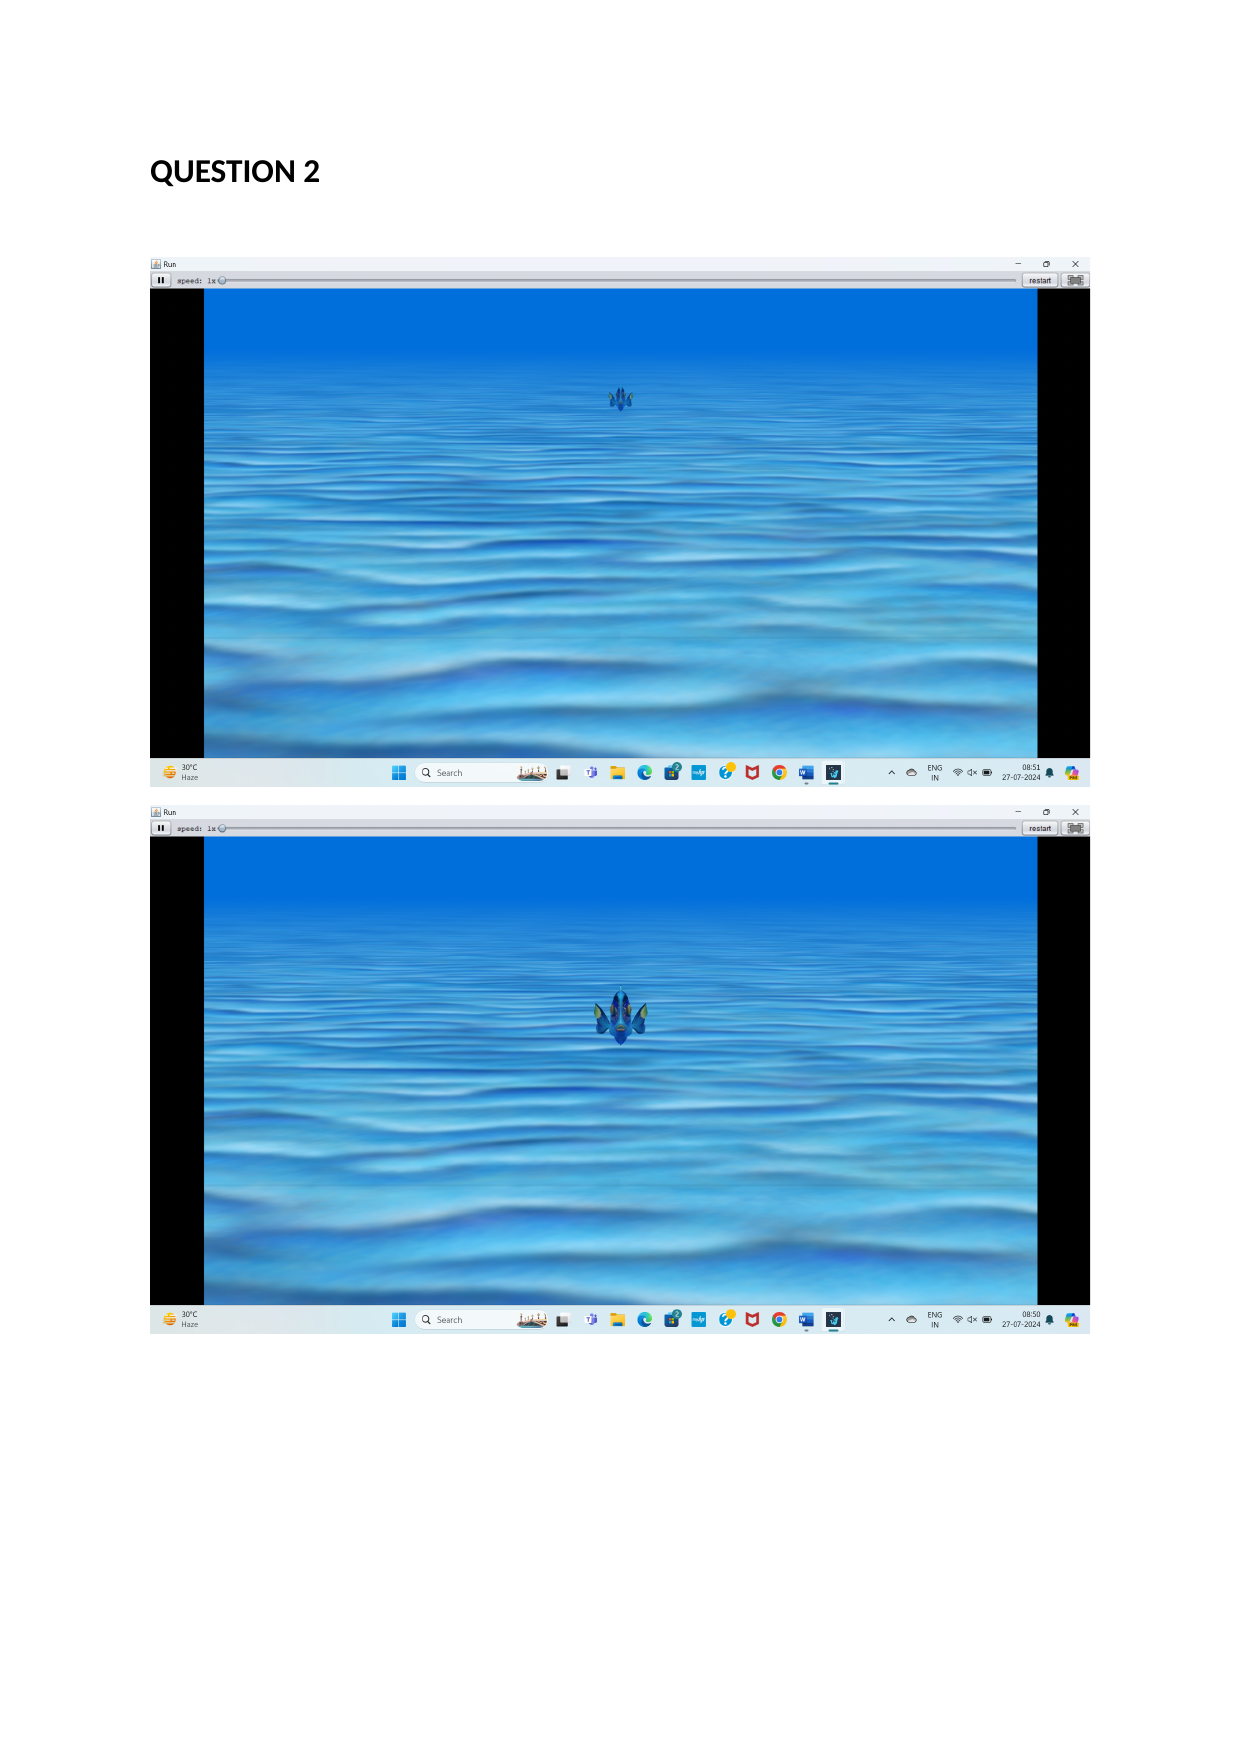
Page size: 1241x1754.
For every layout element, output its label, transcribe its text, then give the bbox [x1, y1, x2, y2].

picture [150, 257, 1091, 787]
text QUESTION 2 [150, 150, 1090, 191]
picture [150, 805, 1091, 1334]
